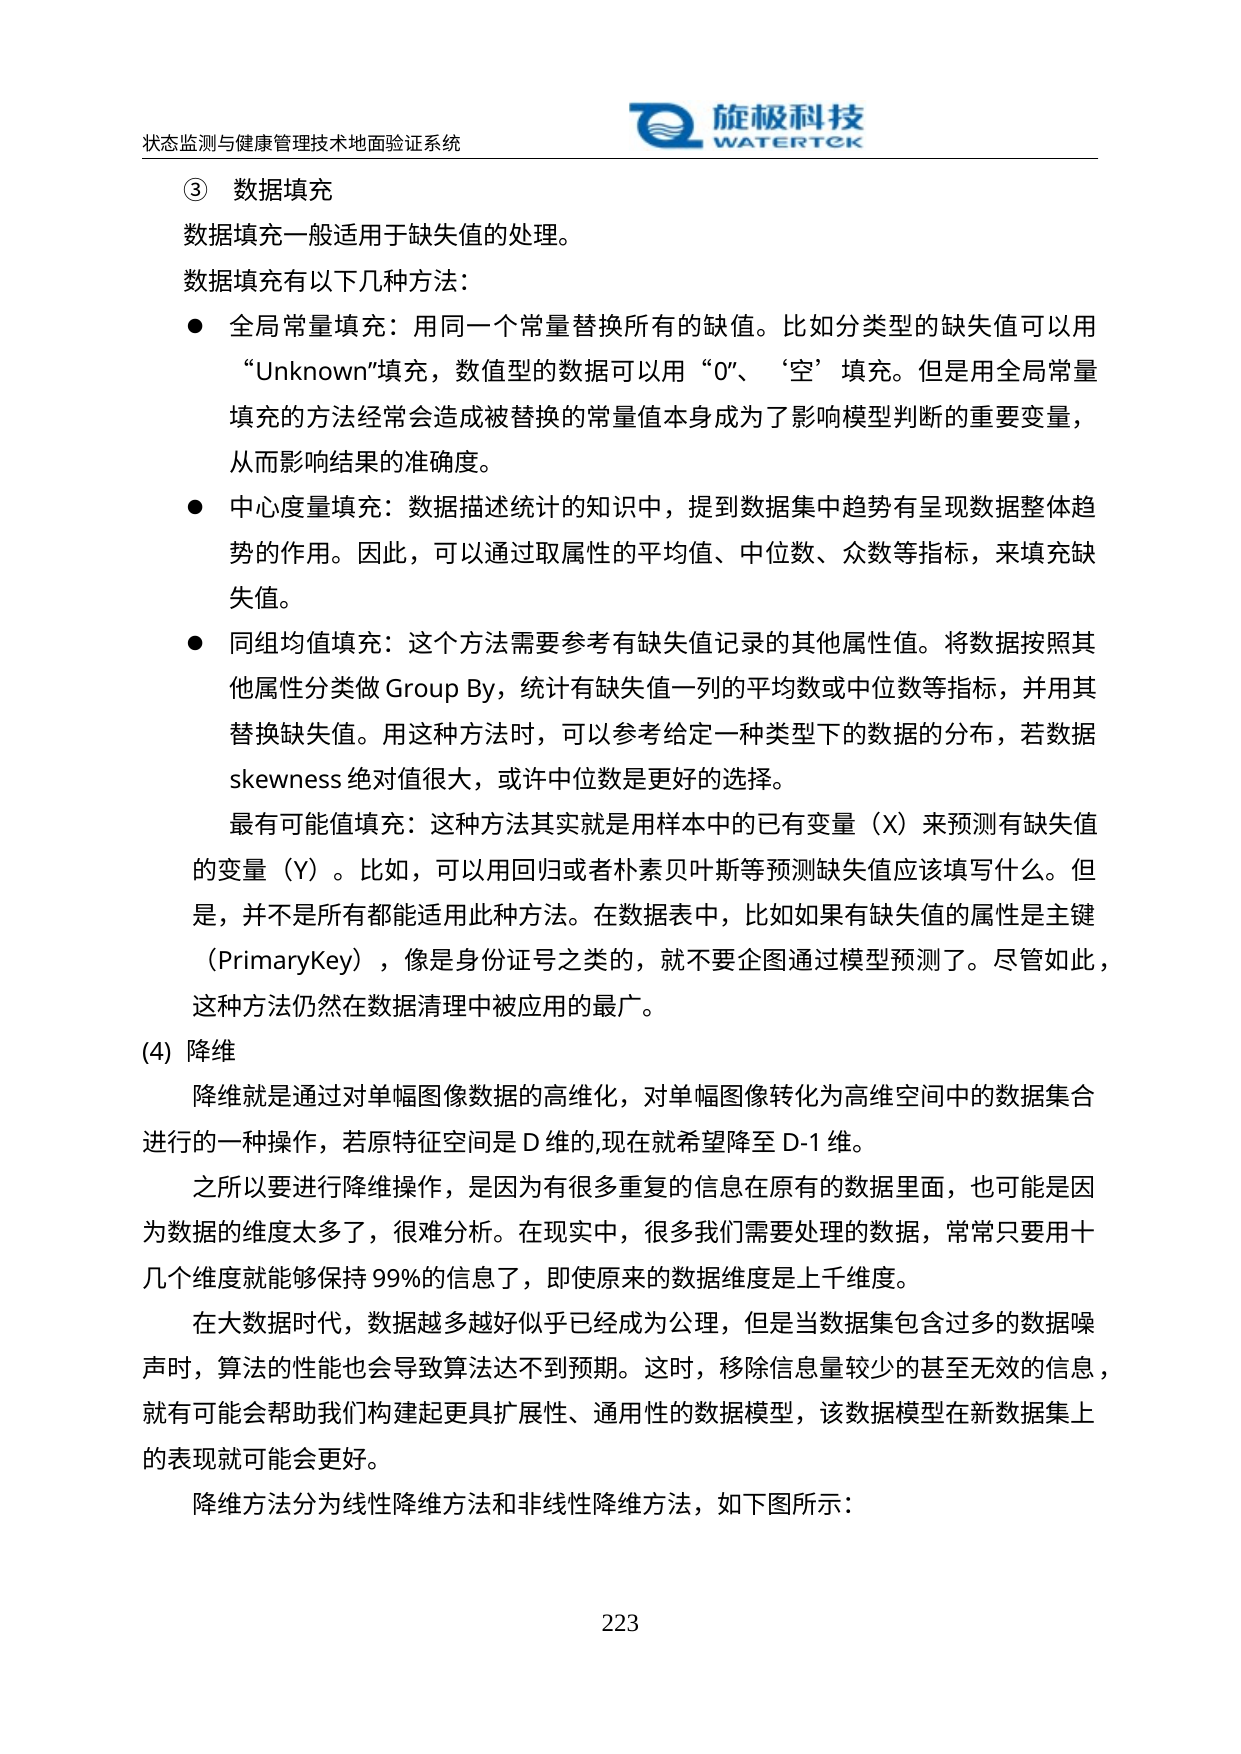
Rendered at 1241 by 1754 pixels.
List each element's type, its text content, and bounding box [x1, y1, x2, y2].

text 最有可能值填充：这种方法其实就是用样本中的已有变量（X）来预测有缺失值的变量（Y）。比如，可以用回归或者朴素贝叶斯等预测缺失值应该填写什么。但是，并不是所有都能适用此种方法。在数据表中，比如如果有缺失值的属性是主键（PrimaryKey），像是身份证号之类的，就不要企图通过模型预测了。尽管如此，这种方法仍然在数据清理中被应用的最广。 [192, 805, 1098, 1022]
list 全局常量填充：用同一个常量替换所有的缺值。比如分类型的缺失值可以用“Unknown”填充，数值型的数据可以用“0”、‘空’填充。但是用全局常量填充的方法经常会造成被替换的常量值本身成为了影响模型判断的重要变量，从而影响结果的准确度。 [186, 306, 1098, 479]
list 降维 [142, 1031, 1098, 1068]
list 中心度量填充：数据描述统计的知识中，提到数据集中趋势有呈现数据整体趋势的作用。因此，可以通过取属性的平均值、中位数、众数等指标，来填充缺失值。 [186, 488, 1098, 614]
picture [628, 100, 867, 151]
text 降维方法分为线性降维方法和非线性降维方法，如下图所示： [142, 1484, 1098, 1521]
list 同组均值填充：这个方法需要参考有缺失值记录的其他属性值。将数据按照其他属性分类做Group By，统计有缺失值一列的平均数或中位数等指标，并用其替换缺失值。用这种方法时，可以参考给定一种类型下的数据的分布，若数据skewness绝对值很大，或许中位数是更好的选择。 [186, 624, 1098, 796]
text 之所以要进行降维操作，是因为有很多重复的信息在原有的数据里面，也可能是因为数据的维度太多了，很难分析。在现实中，很多我们需要处理的数据，常常只要用十几个维度就能够保持99%的信息了，即使原来的数据维度是上千维度。 [142, 1167, 1098, 1294]
text 降维就是通过对单幅图像数据的高维化，对单幅图像转化为高维空间中的数据集合进行的一种操作，若原特征空间是D维的,现在就希望降至D-1维。 [142, 1077, 1098, 1158]
text 数据填充有以下几种方法： [183, 261, 1098, 297]
text 数据填充一般适用于缺失值的处理。 [183, 216, 1098, 252]
text 在大数据时代，数据越多越好似乎已经成为公理，但是当数据集包含过多的数据噪声时，算法的性能也会导致算法达不到预期。这时，移除信息量较少的甚至无效的信息，就有可能会帮助我们构建起更具扩展性、通用性的数据模型，该数据模型在新数据集上的表现就可能会更好。 [142, 1303, 1098, 1476]
list 数据填充 [142, 171, 1098, 207]
